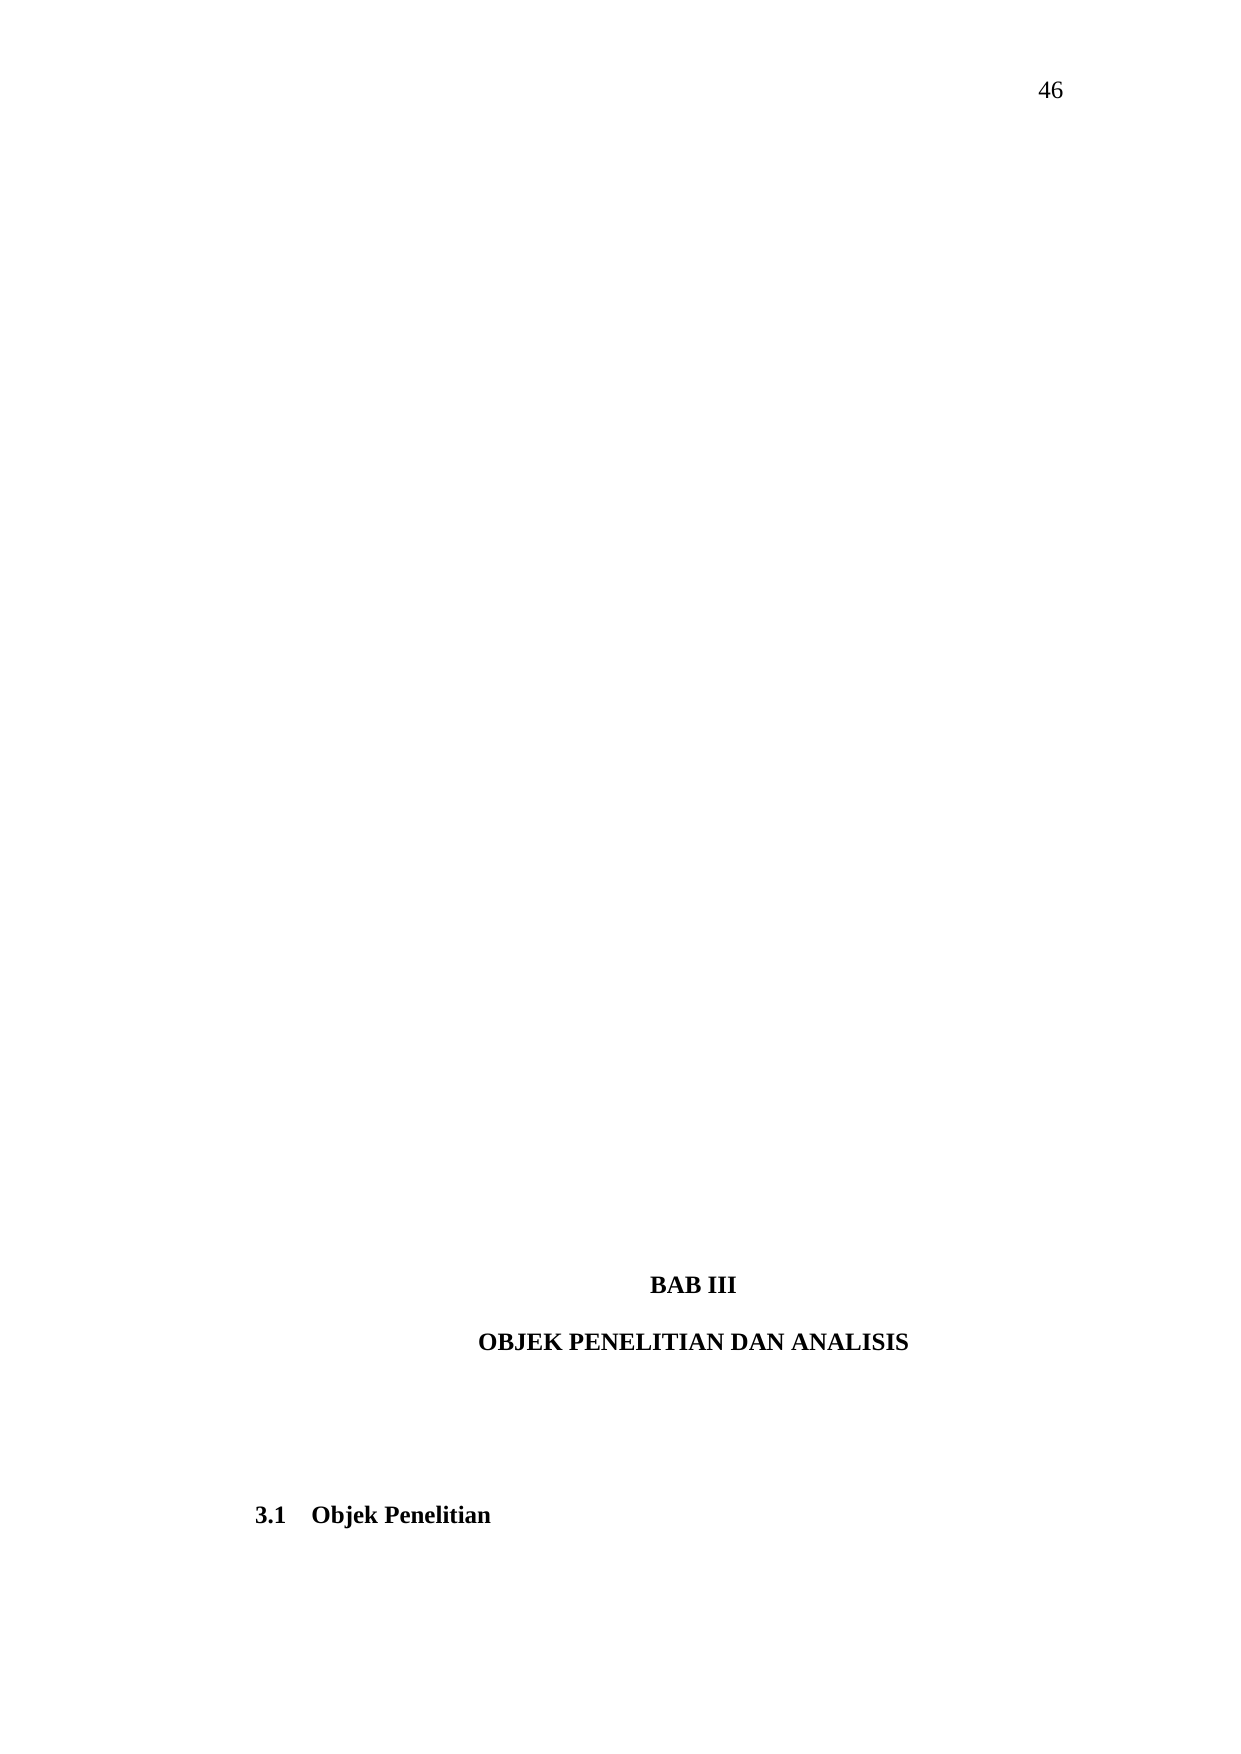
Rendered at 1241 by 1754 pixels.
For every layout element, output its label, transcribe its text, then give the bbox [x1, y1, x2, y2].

list Objek Penelitian [255, 1500, 1063, 1528]
text OBJEK PENELITIAN DAN ANALISIS [255, 1327, 1063, 1356]
text BAB III [255, 1270, 1063, 1298]
